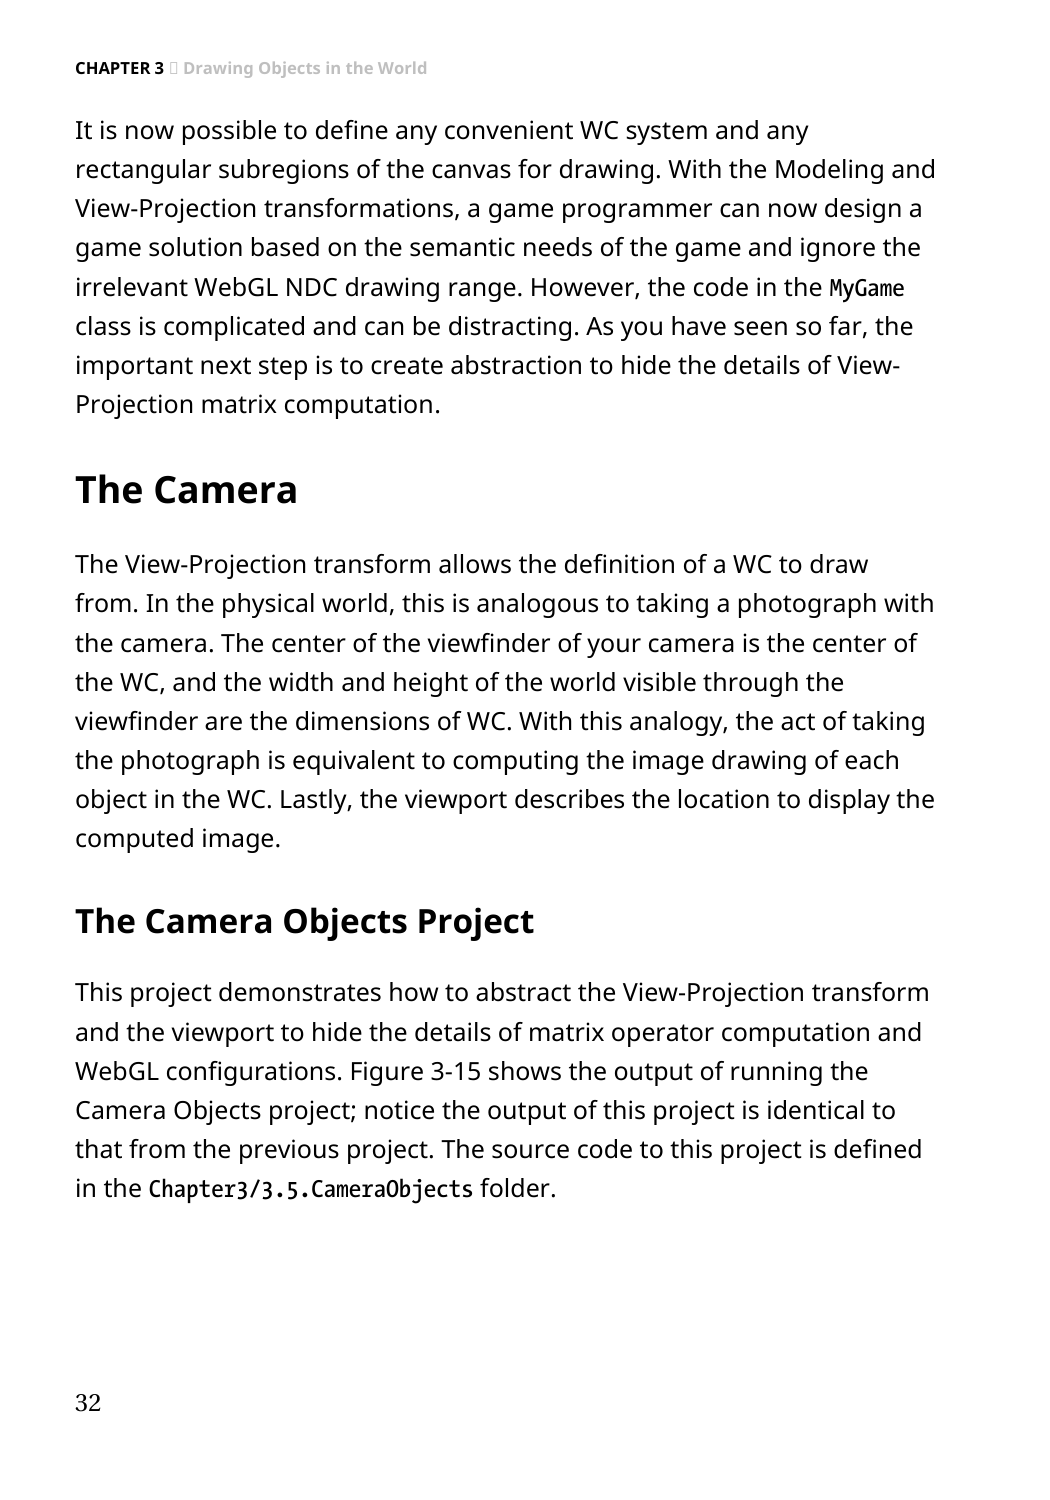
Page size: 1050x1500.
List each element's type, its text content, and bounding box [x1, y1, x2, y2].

subtitle The Camera Objects Project [75, 898, 937, 943]
subtitle The Camera [75, 463, 937, 514]
text This project demonstrates how to abstract the View-Projection transform and the viewport to hide the details of matrix operator computation and WebGL configurations. Figure 3-15 shows the output of running the Camera Objects project; notice the output of this project is identical to that from the previous project. The source code to this project is defined in the Chapter3/3.5.CameraObjects folder. [75, 975, 937, 1205]
text The View-Projection transform allows the definition of a WC to draw from. In the physical world, this is analogous to taking a photograph with the camera. The center of the viewfinder of your camera is the center of the WC, and the width and height of the world visible through the viewfinder are the dimensions of WC. With this analogy, the act of taking the photograph is equivalent to computing the image drawing of each object in the WC. Lastly, the viewport describes the location to display the computed image. [75, 547, 937, 855]
text It is now possible to define any convenient WC system and any rectangular subregions of the canvas for drawing. With the Modeling and View-Projection transformations, a game programmer can now design a game solution based on the semantic needs of the game and ignore the irrelevant WebGL NDC drawing range. However, the code in the MyGame class is complicated and can be distracting. As you have seen so far, the important next step is to create abstraction to hide the details of View-Projection matrix computation. [75, 112, 937, 421]
